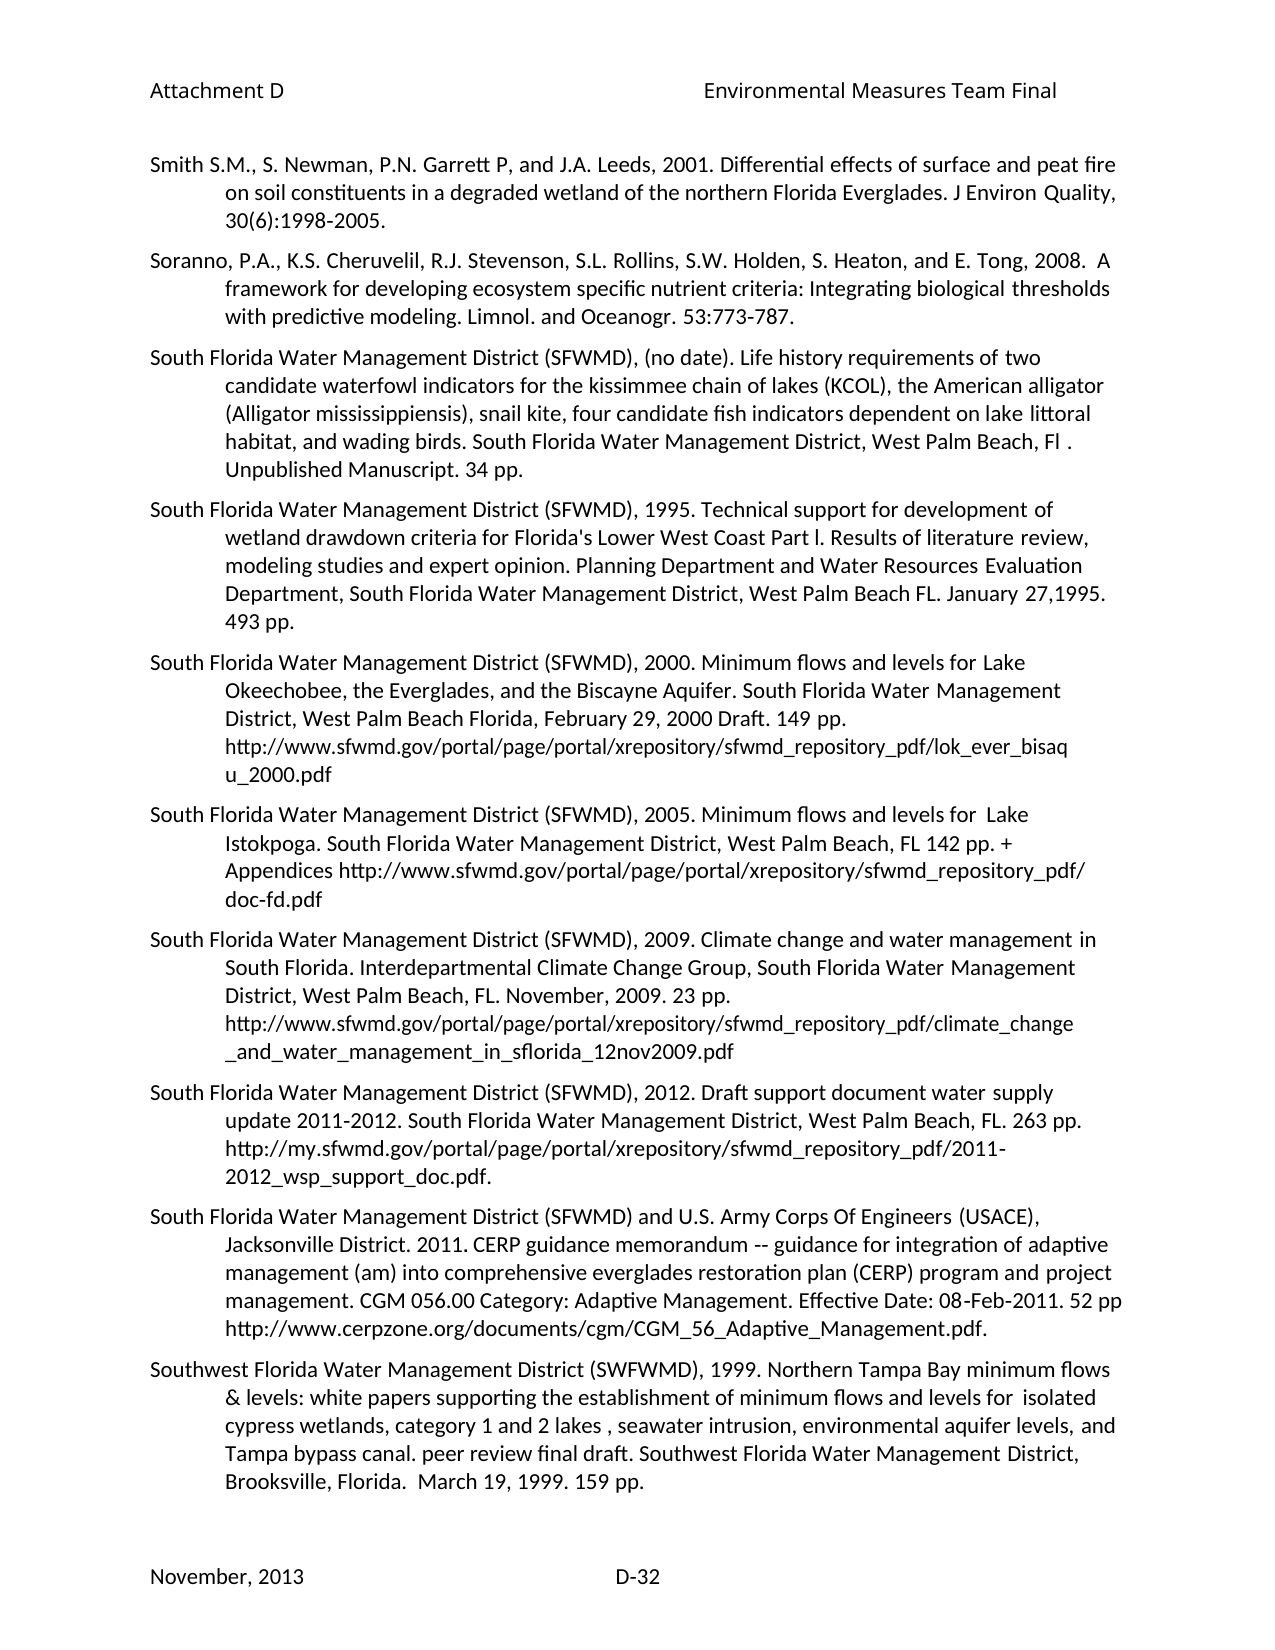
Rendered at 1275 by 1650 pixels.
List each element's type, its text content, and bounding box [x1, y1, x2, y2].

text South Florida Water Management District (SFWMD), 2000. Minimum flows and levels for Lake Okeechobee, the Everglades, and the Biscayne Aquifer. South Florida Water Management District, West Palm Beach Florida, February 29, 2000 Draft. 149 pp. http://www.sfwmd.gov/portal/page/portal/xrepository/sfwmd_repository_pdf/lok_ever_bisaq u_2000.pdf [150, 648, 1122, 788]
text Soranno, P.A., K.S. Cheruvelil, R.J. Stevenson, S.L. Rollins, S.W. Holden, S. Heaton, and E. Tong, 2008. A framework for developing ecosystem specific nutrient criteria: Integrating biological thresholds with predictive modeling. Limnol. and Oceanogr. 53:773‐787. [150, 246, 1110, 330]
text Unpublished Manuscript. 34 pp. [225, 455, 1122, 483]
text South Florida Water Management District (SFWMD), 2005. Minimum flows and levels for Lake Istokpoga. South Florida Water Management District, West Palm Beach, FL 142 pp. + Appendices http://www.sfwmd.gov/portal/page/portal/xrepository/sfwmd_repository_pdf/doc‐fd.pdf [150, 801, 1122, 913]
text & levels: white papers supporting the establishment of minimum flows and levels for isolated cypress wetlands, category 1 and 2 lakes , seawater intrusion, environmental aquifer levels, and Tampa bypass canal. peer review final draft. Southwest Florida Water Management District, Brooksville, Florida. March 19, 1999. 159 pp. [225, 1383, 1122, 1495]
text Southwest Florida Water Management District (SWFWMD), 1999. Northern Tampa Bay minimum flows [150, 1355, 1122, 1383]
text South Florida Water Management District (SFWMD), 1995. Technical support for development of wetland drawdown criteria for Florida's Lower West Coast Part l. Results of literature review, modeling studies and expert opinion. Planning Department and Water Resources Evaluation Department, South Florida Water Management District, West Palm Beach FL. January 27,1995. 493 pp. [150, 495, 1122, 636]
text Smith S.M., S. Newman, P.N. Garrett P, and J.A. Leeds, 2001. Differential effects of surface and peat fire on soil constituents in a degraded wetland of the northern Florida Everglades. J Environ Quality, 30(6):1998‐2005. [150, 150, 1116, 234]
text _and_water_management_in_sflorida_12nov2009.pdf [225, 1037, 1122, 1065]
text South Florida Water Management District (SFWMD) and U.S. Army Corps Of Engineers (USACE), Jacksonville District. 2011. CERP guidance memorandum ‐‐ guidance for integration of adaptive management (am) into comprehensive everglades restoration plan (CERP) program and project management. CGM 056.00 Category: Adaptive Management. Effective Date: 08‐Feb‐2011. 52 pp http://www.cerpzone.org/documents/cgm/CGM_56_Adaptive_Management.pdf. [150, 1202, 1122, 1342]
text South Florida Water Management District (SFWMD), 2012. Draft support document water supply update 2011‐2012. South Florida Water Management District, West Palm Beach, FL. 263 pp. http://my.sfwmd.gov/portal/page/portal/xrepository/sfwmd_repository_pdf/2011‐ 2012_wsp_support_doc.pdf. [150, 1078, 1115, 1190]
text South Florida Water Management District (SFWMD), 2009. Climate change and water management in South Florida. Interdepartmental Climate Change Group, South Florida Water Management District, West Palm Beach, FL. November, 2009. 23 pp. http://www.sfwmd.gov/portal/page/portal/xrepository/sfwmd_repository_pdf/climate_change [150, 925, 1122, 1037]
text South Florida Water Management District (SFWMD), (no date). Life history requirements of two candidate waterfowl indicators for the kissimmee chain of lakes (KCOL), the American alligator (Alligator mississippiensis), snail kite, four candidate fish indicators dependent on lake littoral habitat, and wading birds. South Florida Water Management District, West Palm Beach, Fl . [150, 343, 1122, 455]
